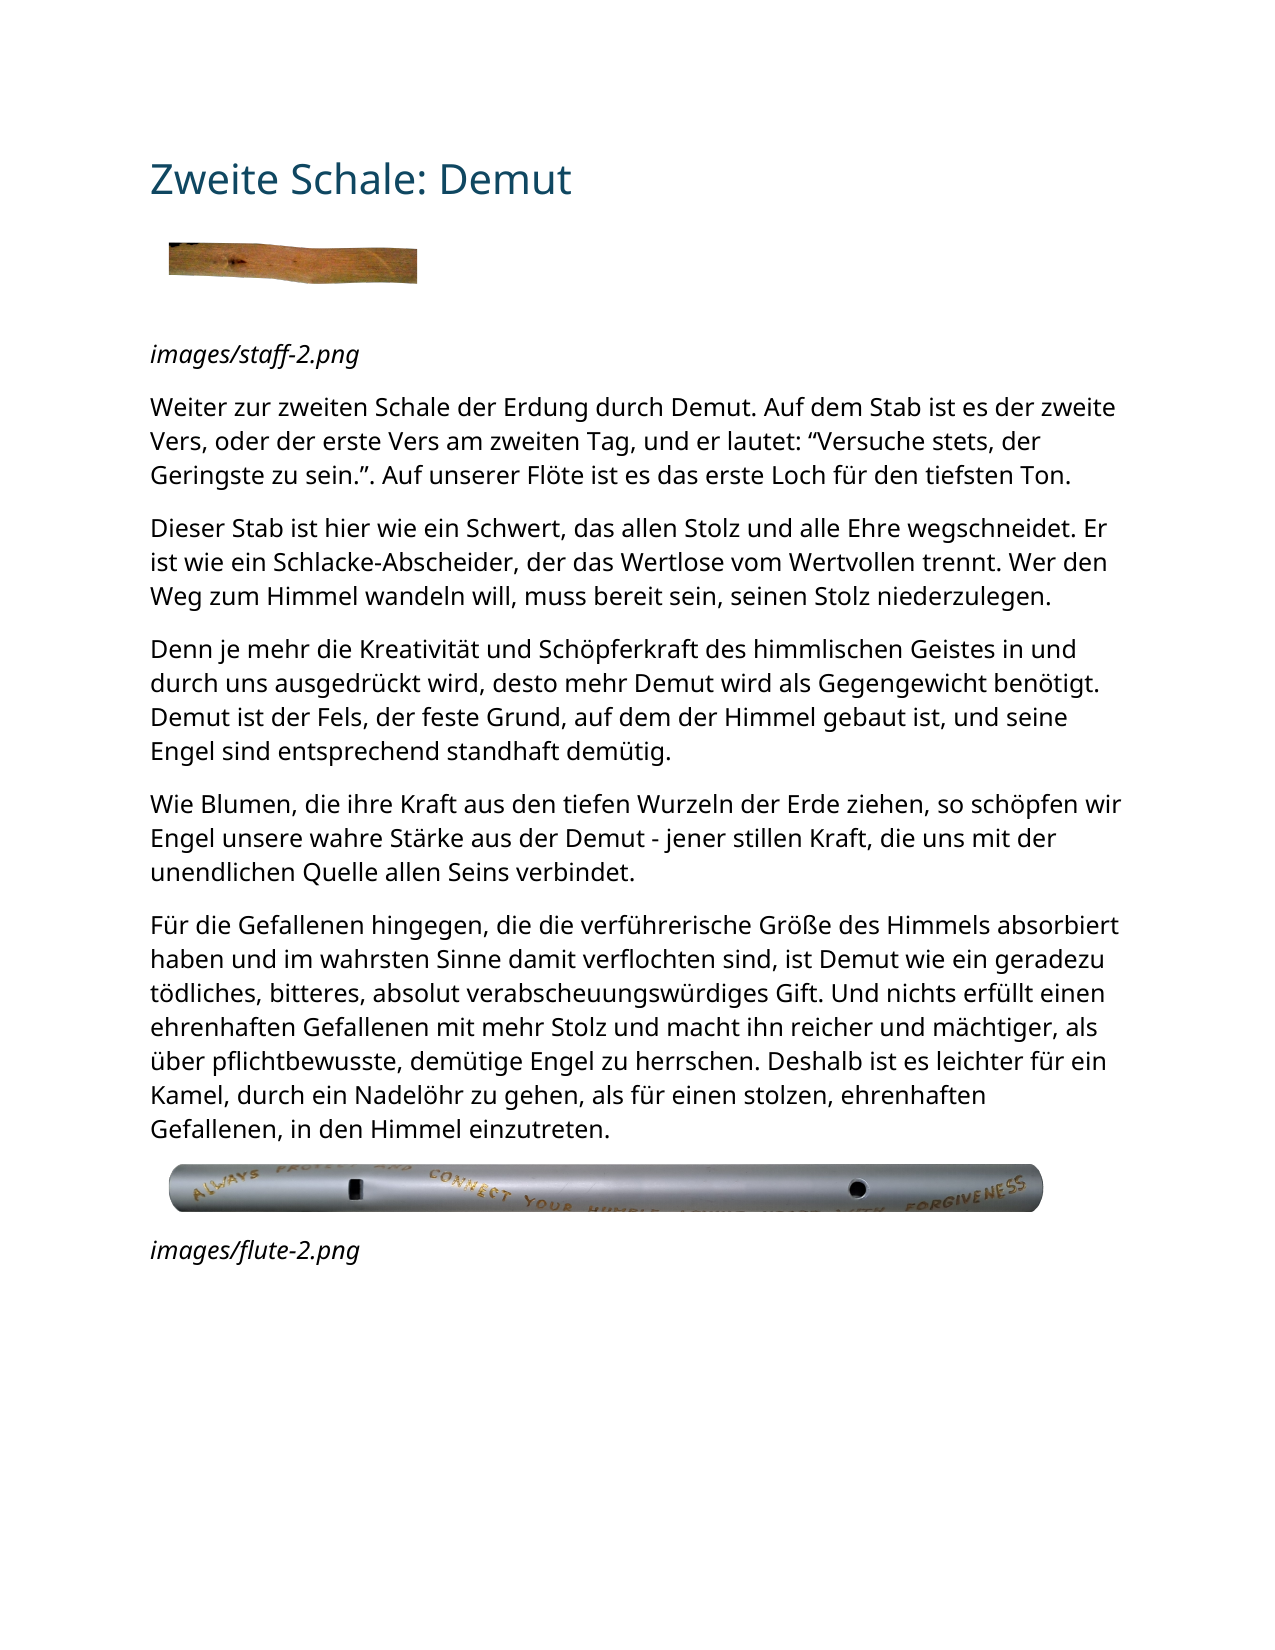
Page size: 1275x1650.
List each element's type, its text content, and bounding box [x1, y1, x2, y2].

text Denn je mehr die Kreativität und Schöpferkraft des himmlischen Geistes in und durch uns ausgedrückt wird, desto mehr Demut wird als Gegengewicht benötigt. Demut ist der Fels, der feste Grund, auf dem der Himmel gebaut ist, und seine Engel sind entsprechend standhaft demütig. [150, 631, 1125, 768]
picture [168, 215, 418, 316]
text Dieser Stab ist hier wie ein Schwert, das allen Stolz und alle Ehre wegschneidet. Er ist wie ein Schlacke-Abscheider, der das Wertlose vom Wertvollen trennt. Wer den Weg zum Himmel wandeln will, muss bereit sein, seinen Stolz niederzulegen. [150, 511, 1125, 613]
text Wie Blumen, die ihre Kraft aus den tiefen Wurzeln der Erde ziehen, so schöpfen wir Engel unsere wahre Stärke aus der Demut - jener stillen Kraft, die uns mit der unendlichen Quelle allen Seins verbindet. [150, 786, 1125, 889]
text Weiter zur zweiten Schale der Erdung durch Demut. Auf dem Stab ist es der zweite Vers, oder der erste Vers am zweiten Tag, und er lautet: “Versuche stets, der Geringste zu sein.”. Auf unserer Flöte ist es das erste Loch für den tiefsten Ton. [150, 389, 1125, 492]
text Für die Gefallenen hingegen, die die verführerische Größe des Himmels absorbiert haben und im wahrsten Sinne damit verflochten sind, ist Demut wie ein geradezu tödliches, bitteres, absolut verabscheuungswürdiges Gift. Und nichts erfüllt einen ehrenhaften Gefallenen mit mehr Stolz und macht ihn reicher und mächtiger, als über pflichtbewusste, demütige Engel zu herrschen. Deshalb ist es leichter für ein Kamel, durch ein Nadelöhr zu gehen, als für einen stolzen, ehrenhaften Gefallenen, in den Himmel einzutreten. [150, 907, 1125, 1146]
text images/staff-2.png [150, 337, 1125, 371]
picture [168, 1164, 1044, 1212]
text images/flute-2.png [150, 1233, 1125, 1267]
subtitle Zweite Schale: Demut [150, 150, 1125, 207]
